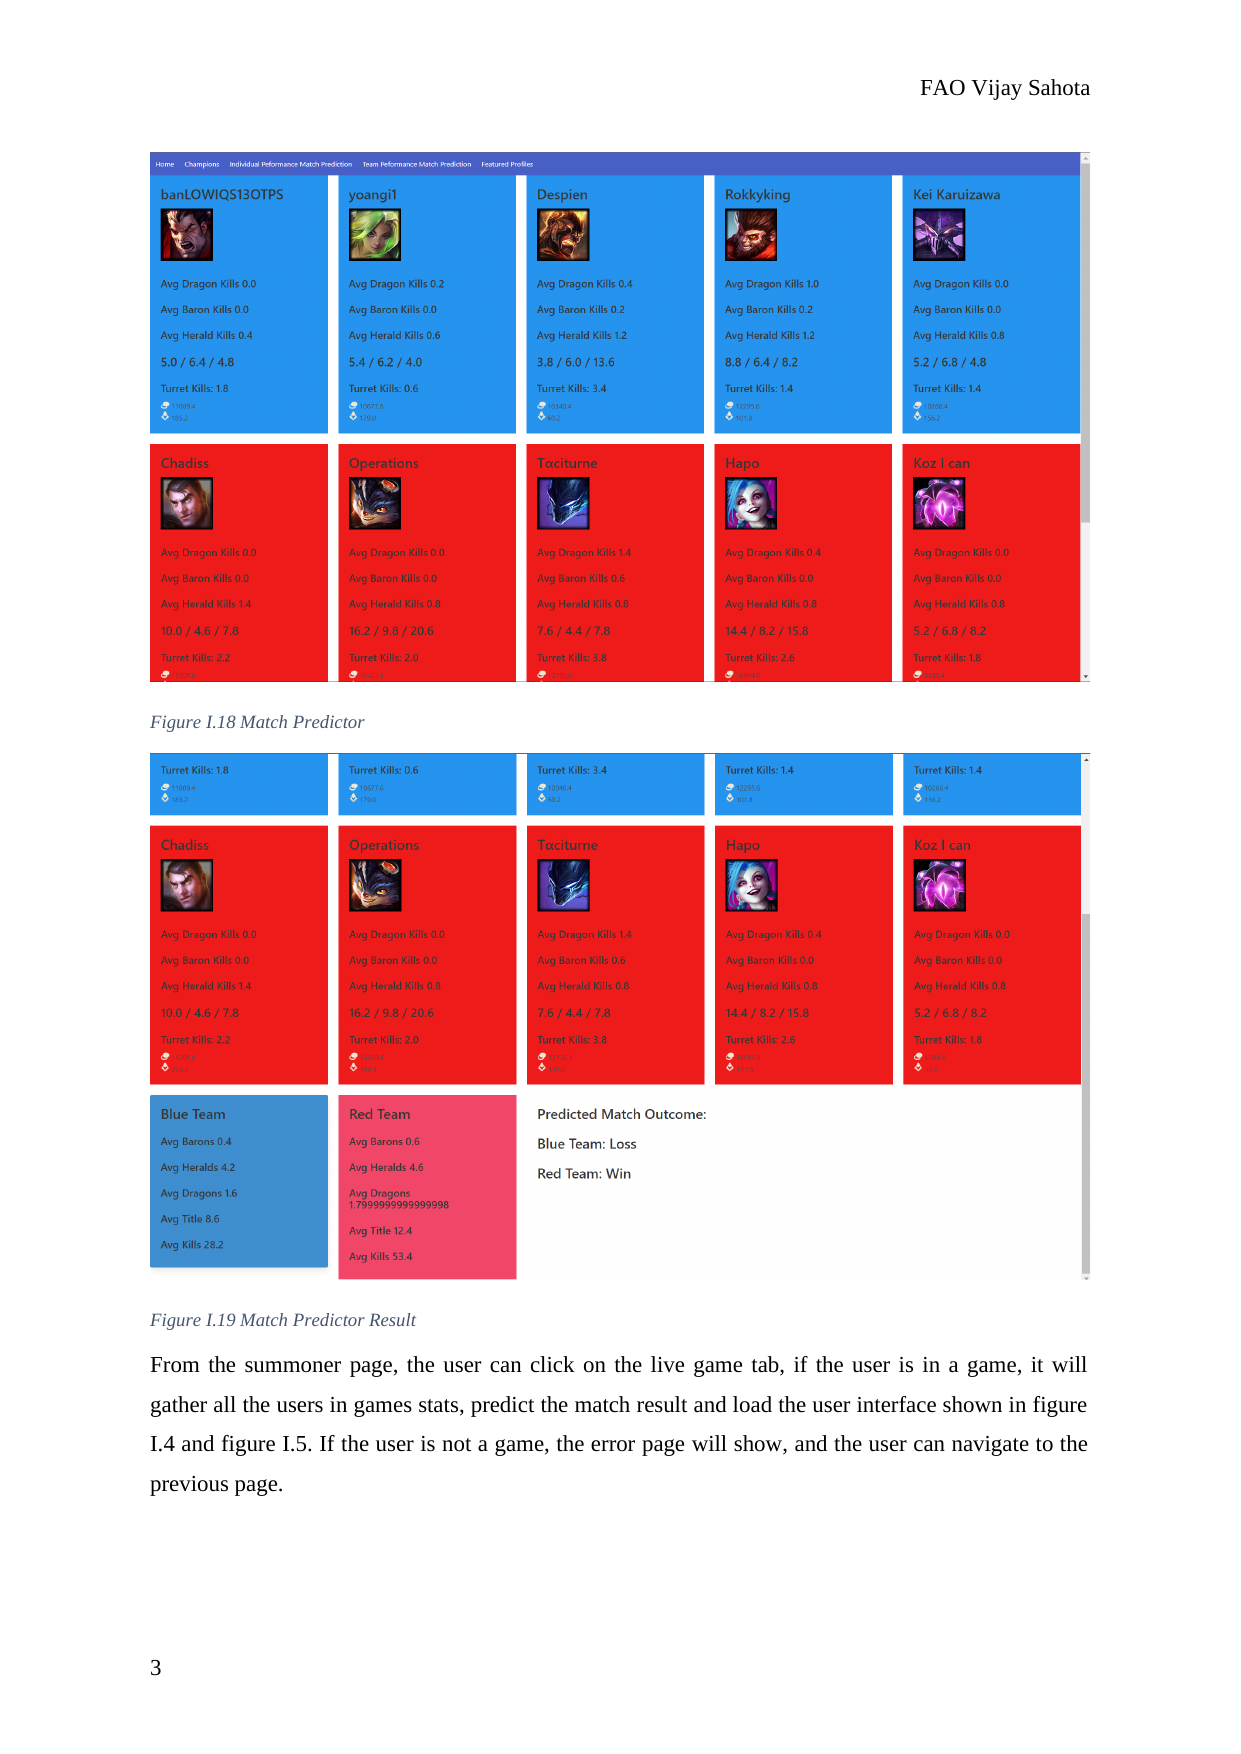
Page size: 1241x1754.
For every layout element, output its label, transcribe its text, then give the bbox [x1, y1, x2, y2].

picture [150, 753, 1091, 1280]
text From the summoner page, the user can click on the live game tab, if the user is in a game, it will gather all the users in games stats, predict the match result and load the user interface shown in figure I.4 and figure I.5. If the user is not a game, the error page will show, and the user can navigate to the previous page. [150, 1351, 1090, 1496]
picture [150, 152, 1091, 682]
